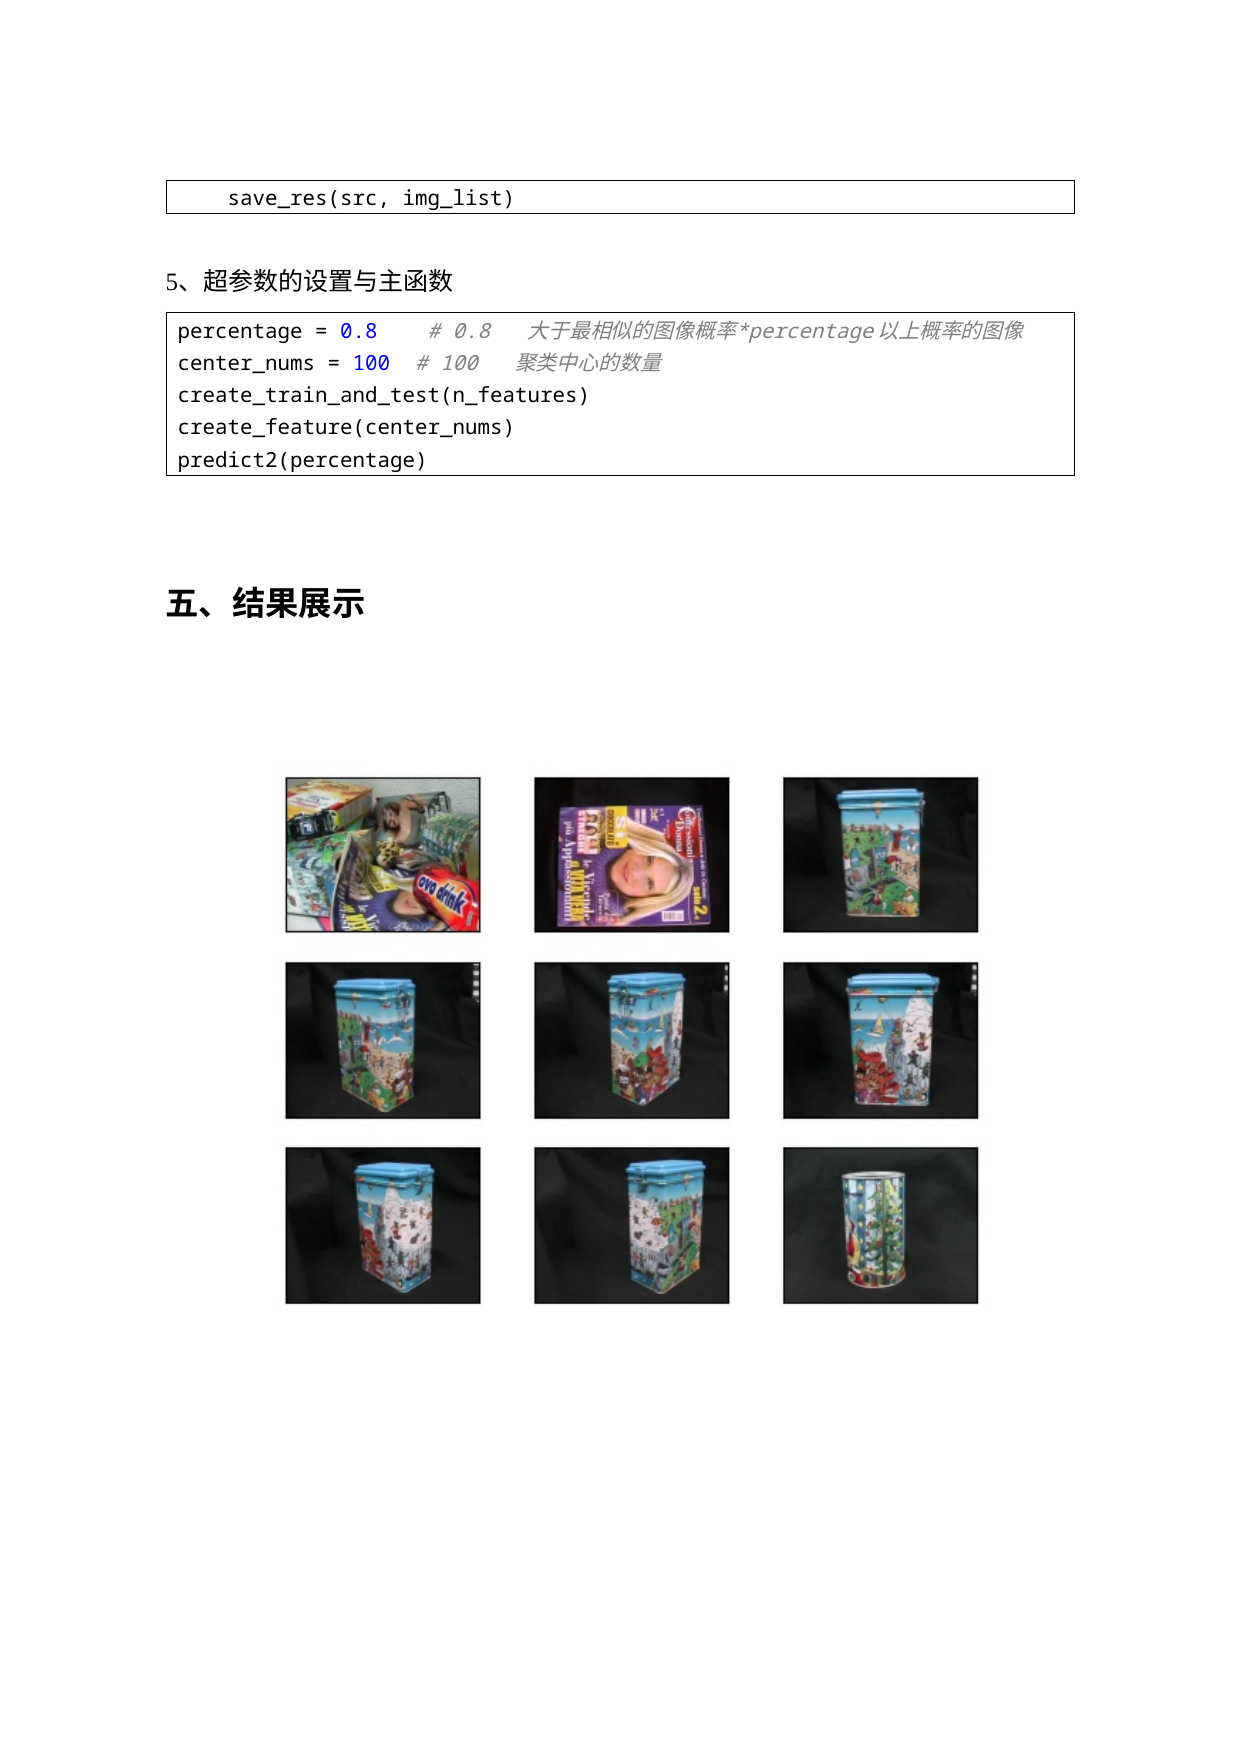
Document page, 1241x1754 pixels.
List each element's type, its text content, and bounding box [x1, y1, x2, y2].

text 5、超参数的设置与主函数 [165, 247, 1075, 312]
subtitle 五、结果展示 [165, 568, 1075, 633]
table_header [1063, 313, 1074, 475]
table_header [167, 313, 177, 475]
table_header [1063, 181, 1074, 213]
picture [165, 695, 1075, 1378]
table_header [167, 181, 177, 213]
